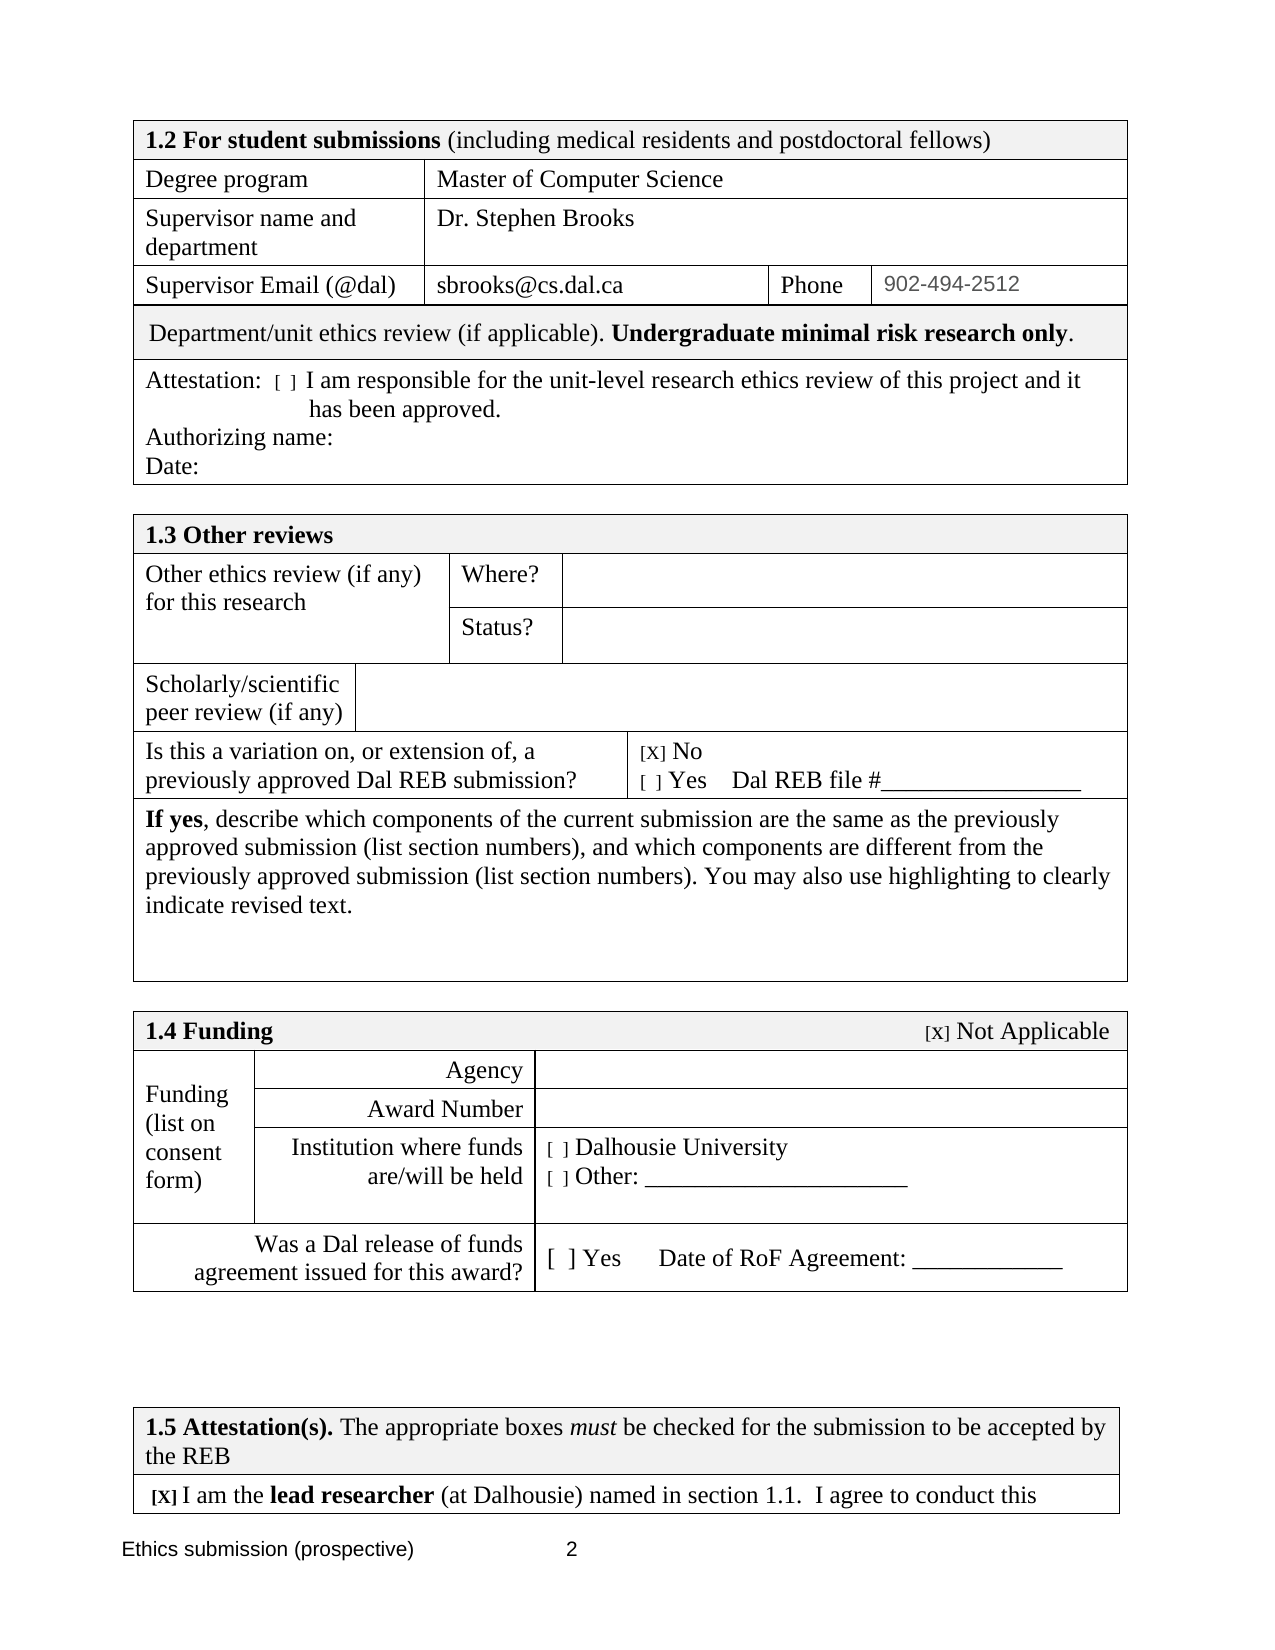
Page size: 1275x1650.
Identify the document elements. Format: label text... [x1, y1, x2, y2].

table_cell Supervisor name and department [134, 199, 424, 265]
table_cell sbrooks@cs.dal.ca [425, 266, 768, 304]
table_cell Dr. Stephen Brooks [425, 199, 1127, 265]
table_header 1.2 For student submissions (including medical residents and postdoctoral fellows) [134, 121, 1127, 159]
table_cell Degree program [134, 160, 424, 197]
table_cell Funding (list on consent form) [134, 1051, 254, 1223]
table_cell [134, 1475, 1119, 1513]
table_cell Supervisor Email (@dal) [134, 266, 424, 304]
table_header 1.5 Attestation(s). The appropriate boxes must be checked for the submission to be accepted by the REB [134, 1408, 1119, 1474]
table_cell Attestation: [ ] I am responsible for the unit-level research ethics review of this project and it has been approved. Authorizing name: Date: [134, 360, 1127, 484]
table_header 1.3 Other reviews [134, 515, 1127, 553]
table_cell [563, 608, 1127, 663]
table_cell [ ] Yes Date of RoF Agreement: ____________ [536, 1224, 1127, 1291]
table_cell Scholarly/scientific peer review (if any) [134, 664, 355, 731]
table_cell Is this a variation on, or extension of, a previously approved Dal REB submission? [134, 732, 627, 798]
table_cell Department/unit ethics review (if applicable). Undergraduate minimal risk research only. [134, 306, 1127, 359]
table_cell Phone [769, 266, 871, 304]
table_cell If yes, describe which components of the current submission are the same as the previously approved submission (list section numbers), and which components are different from the previously approved submission (list section numbers). You may also use highlighting to clearly indicate revised text. [134, 799, 1127, 981]
table_cell [536, 1089, 1127, 1127]
table_cell Award Number [255, 1089, 534, 1127]
table_cell [X] No [ ] Yes Dal REB file #________________ [628, 732, 1127, 798]
table_cell [563, 554, 1127, 607]
table_cell Master of Computer Science [425, 160, 1127, 197]
table_cell [356, 664, 1127, 731]
table_cell Institution where funds are/will be held [255, 1128, 534, 1223]
table_cell [536, 1051, 1127, 1088]
table_cell Agency [255, 1051, 534, 1088]
table_cell Status? [450, 608, 562, 663]
table_header 1.4 Funding [x] Not Applicable [134, 1012, 1127, 1049]
table_cell [ ] Dalhousie University [ ] Other: _____________________ [536, 1128, 1127, 1223]
table_cell Other ethics review (if any) for this research [134, 554, 449, 663]
table_cell 902-494-2512 [872, 266, 1127, 304]
table_cell Where? [450, 554, 562, 607]
table_cell Was a Dal release of funds agreement issued for this award? [134, 1224, 534, 1291]
